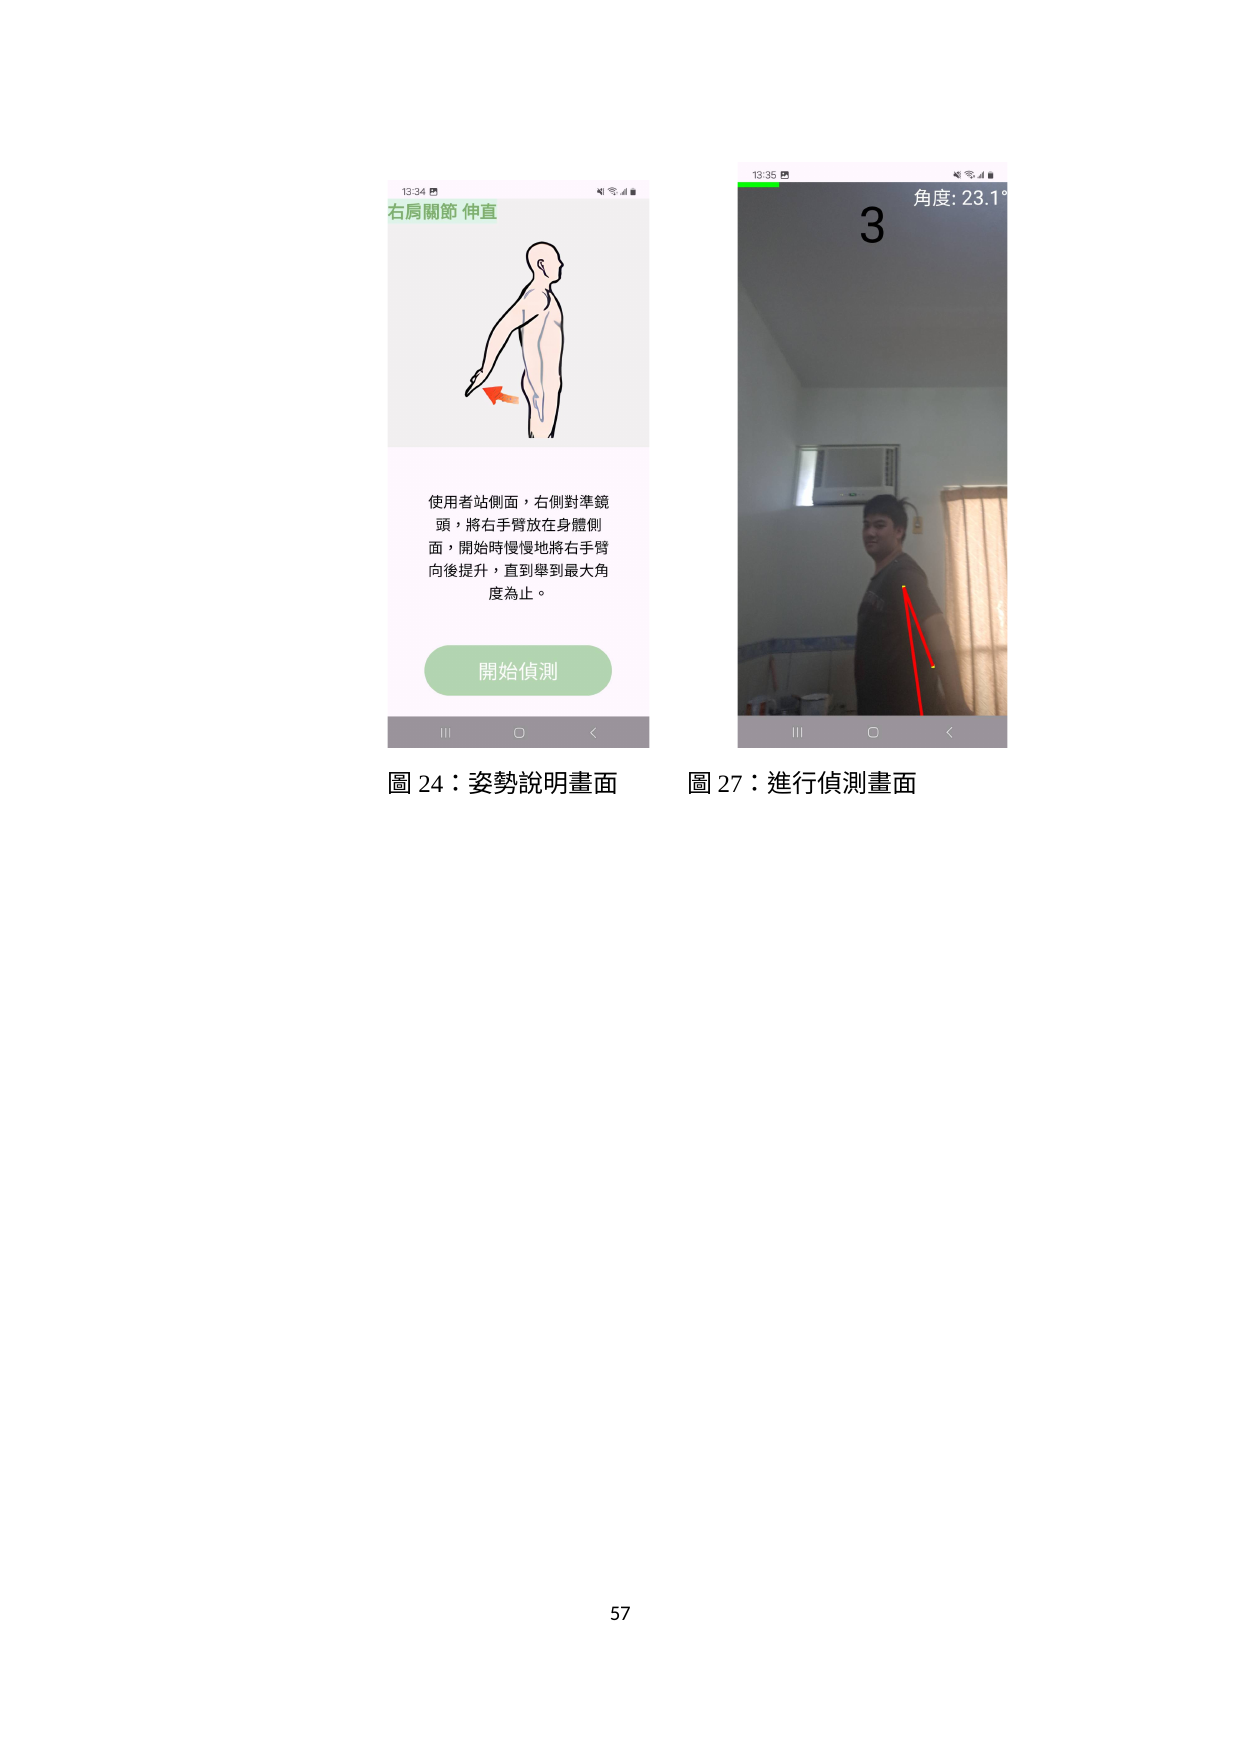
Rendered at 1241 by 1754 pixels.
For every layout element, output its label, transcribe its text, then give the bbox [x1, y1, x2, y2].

picture [737, 162, 1008, 748]
picture [387, 180, 650, 748]
